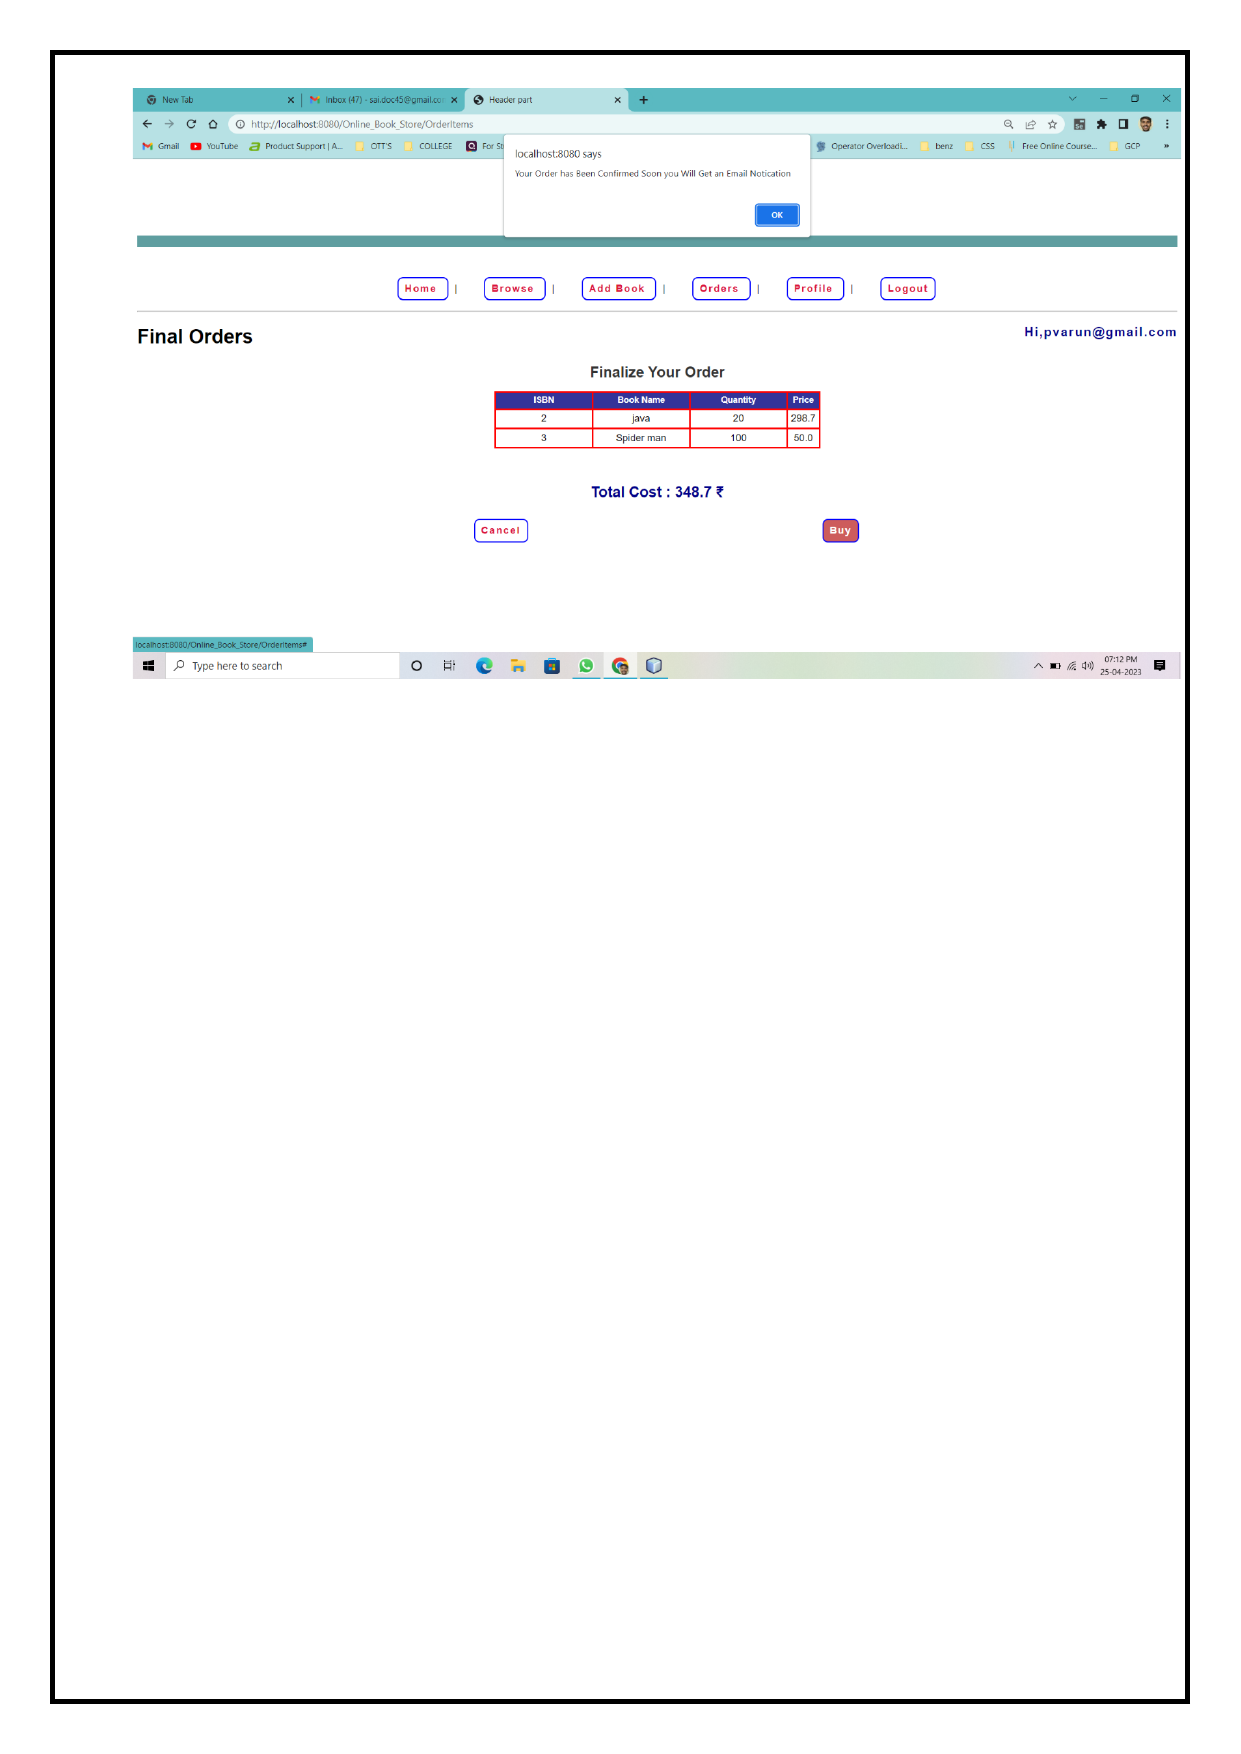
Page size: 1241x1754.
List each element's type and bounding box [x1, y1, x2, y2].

picture [132, 88, 1182, 679]
